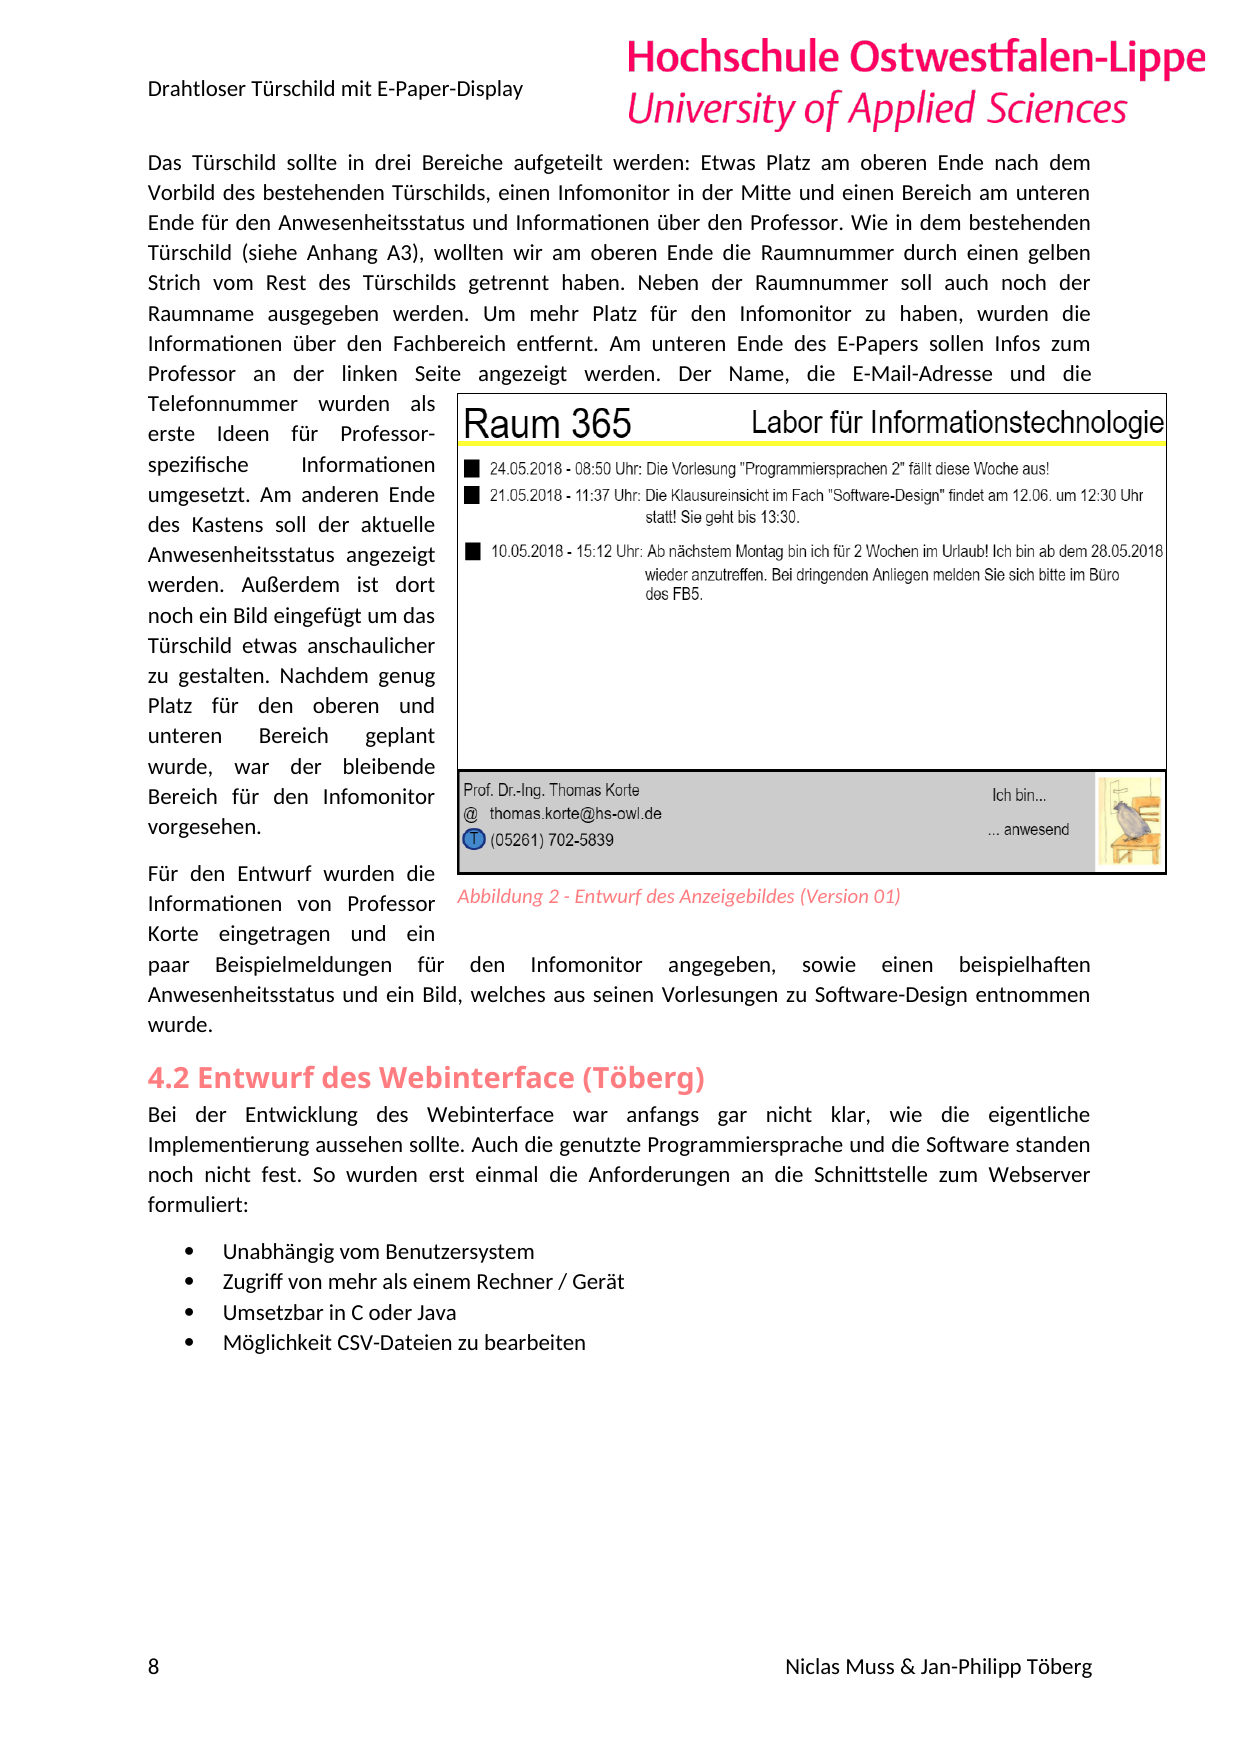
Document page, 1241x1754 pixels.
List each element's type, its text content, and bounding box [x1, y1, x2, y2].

subtitle 4.2 Entwurf des Webinterface (Töberg) [148, 1057, 1093, 1097]
list Unabhängig vom Benutzersystem [185, 1237, 1093, 1265]
list Zugriff von mehr als einem Rechner / Gerät [185, 1267, 1093, 1296]
text Für den Entwurf wurden die Informationen von Professor Korte eingetragen und ein paar Beispielmeldungen für den Infomonitor angegeben, sowie einen beispielhaften Anwesenheitsstatus und ein Bild, welches aus seinen Vorlesungen zu Software-Design entnommen wurde. [148, 859, 1093, 1038]
list Umsetzbar in C oder Java [185, 1298, 1093, 1326]
picture [458, 394, 1166, 874]
text Bei der Entwicklung des Webinterface war anfangs gar nicht klar, wie die eigentliche Implementierung aussehen sollte. Auch die genutzte Programmiersprache und die Software standen noch nicht fest. So wurden erst einmal die Anforderungen an die Schnittstelle zum Webserver formuliert: [148, 1100, 1093, 1218]
list Möglichkeit CSV-Dateien zu bearbeiten [185, 1328, 1093, 1356]
picture [629, 38, 1205, 132]
